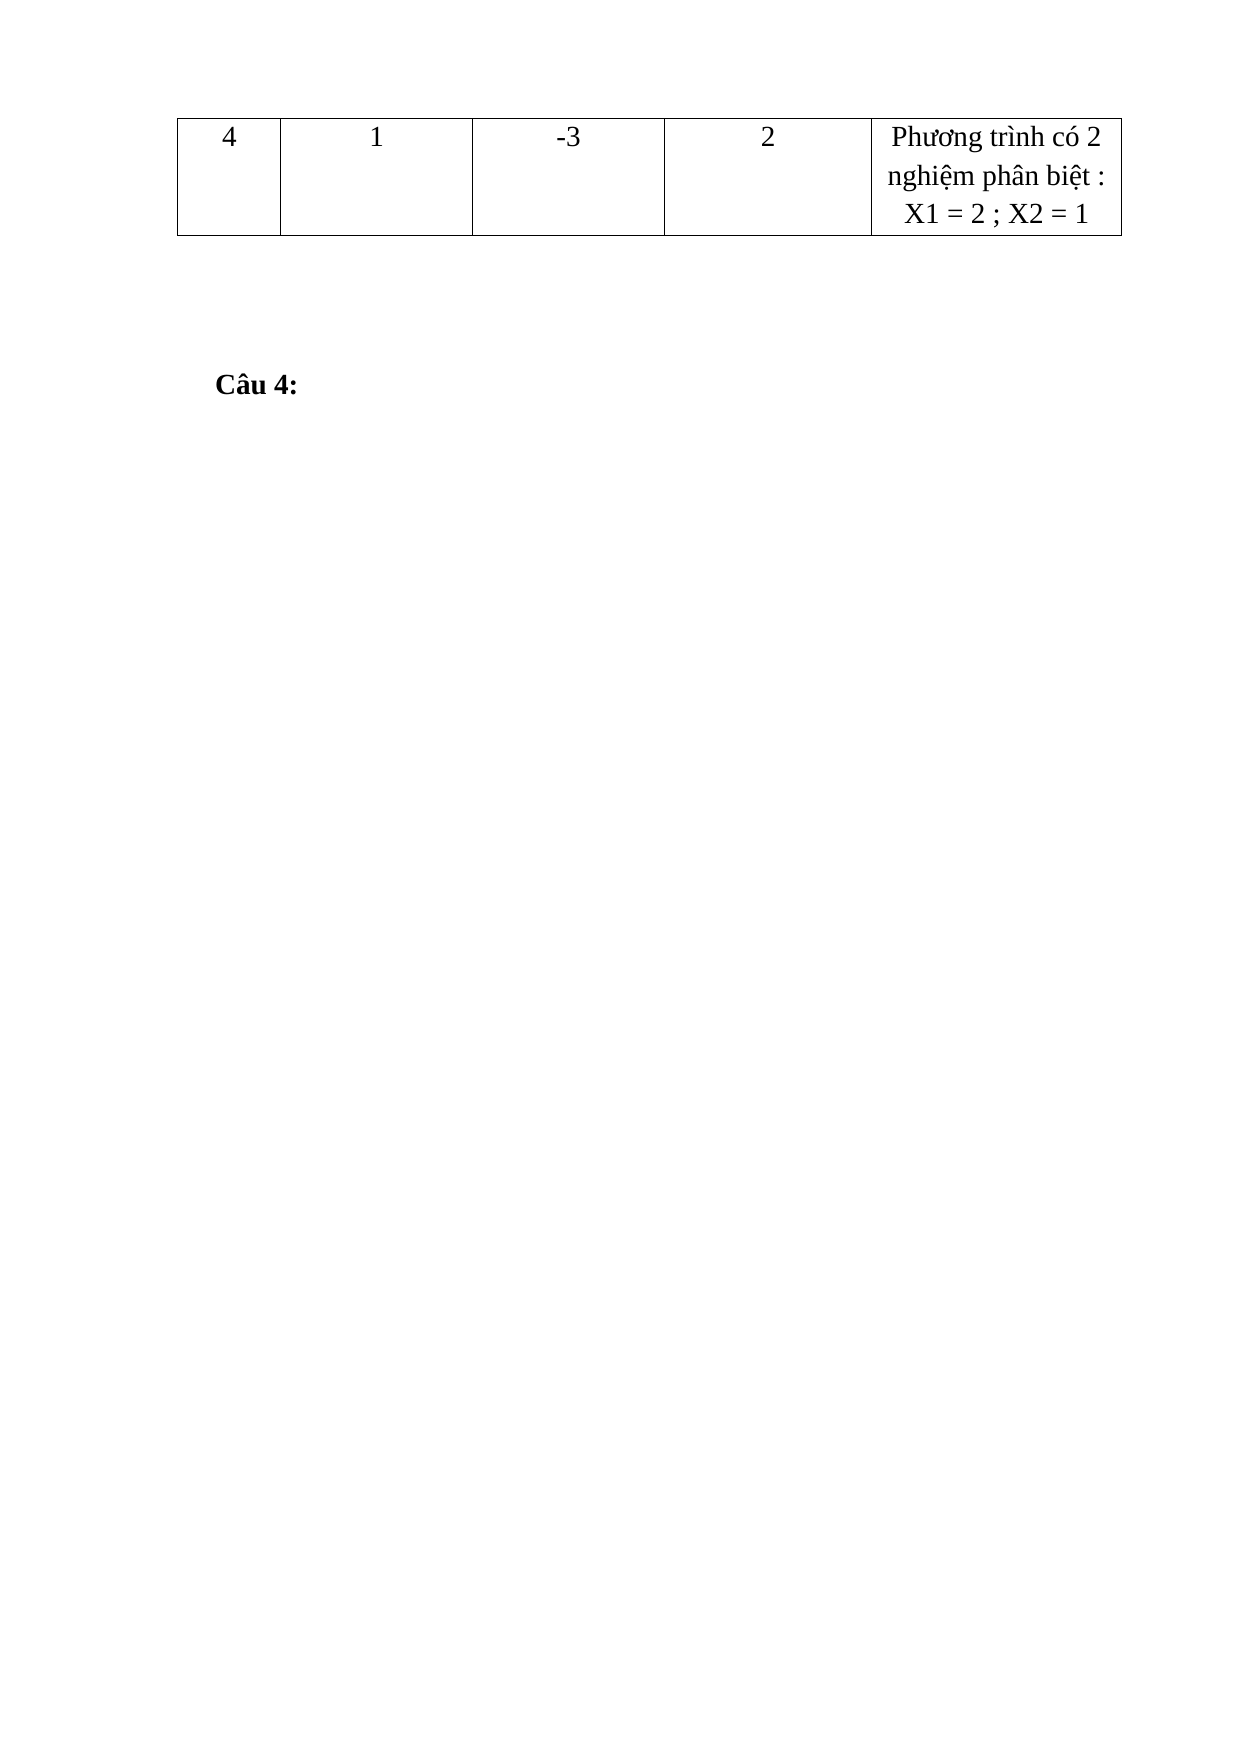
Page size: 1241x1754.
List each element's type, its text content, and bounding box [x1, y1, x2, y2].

table_cell 2 [665, 119, 871, 235]
table_cell 4 [178, 119, 280, 235]
table_cell Phương trình có 2 nghiệm phân biệt : X1 = 2 ; X2 = 1 [872, 119, 1121, 235]
table_cell -3 [473, 119, 664, 235]
table_cell 1 [281, 119, 472, 235]
subtitle Câu 4: [215, 367, 1122, 401]
